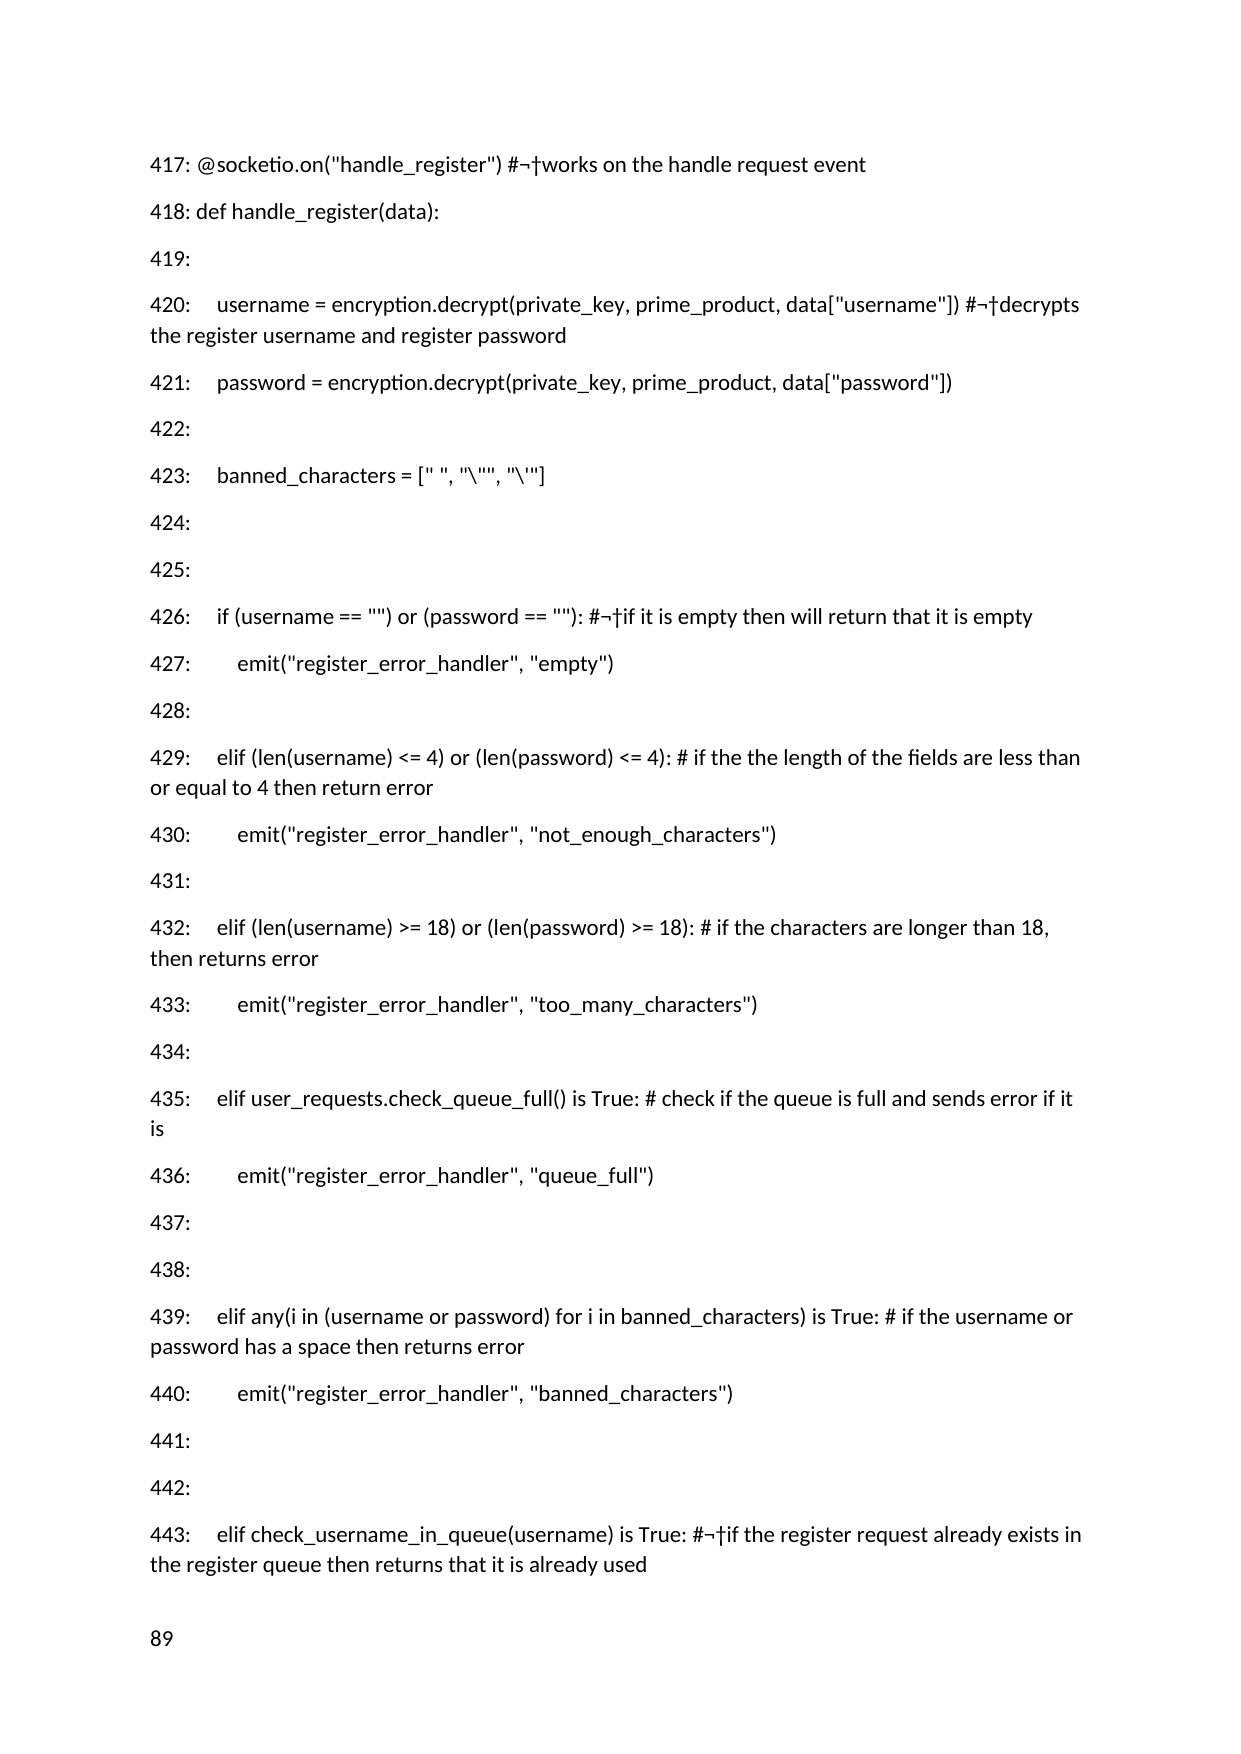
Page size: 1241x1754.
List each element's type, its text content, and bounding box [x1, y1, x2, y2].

text 428: [150, 696, 1090, 724]
text 434: [150, 1037, 1090, 1066]
text 431: [150, 867, 1090, 895]
text 427: emit("register_error_handler", "empty") [150, 649, 1090, 677]
text 438: [150, 1255, 1090, 1283]
text 433: emit("register_error_handler", "too_many_characters") [150, 991, 1090, 1019]
text 441: [150, 1426, 1090, 1454]
text 422: [150, 414, 1090, 443]
text 429: elif (len(username) <= 4) or (len(password) <= 4): # if the the length of the fields are less than or equal to 4 then return error [150, 743, 1090, 801]
text 426: if (username == "") or (password == ""): #¬†if it is empty then will return that it is empty [150, 602, 1090, 630]
text 420: username = encryption.decrypt(private_key, prime_product, data["username"]) #¬†decrypts the register username and register password [150, 291, 1090, 349]
text 430: emit("register_error_handler", "not_enough_characters") [150, 820, 1090, 848]
text 424: [150, 508, 1090, 536]
text 437: [150, 1208, 1090, 1236]
text 432: elif (len(username) >= 18) or (len(password) >= 18): # if the characters are longer than 18, then returns error [150, 913, 1090, 972]
text 423: banned_characters = [" ", "\"", "\'"] [150, 461, 1090, 489]
text 419: [150, 244, 1090, 272]
text 443: elif check_username_in_queue(username) is True: #¬†if the register request already exists in the register queue then returns that it is already used [150, 1520, 1090, 1578]
text 435: elif user_requests.check_queue_full() is True: # check if the queue is full and sends error if it is [150, 1084, 1090, 1143]
text 440: emit("register_error_handler", "banned_characters") [150, 1379, 1090, 1407]
text 442: [150, 1473, 1090, 1501]
text 421: password = encryption.decrypt(private_key, prime_product, data["password"]) [150, 368, 1090, 396]
text 425: [150, 555, 1090, 583]
text 417: @socketio.on("handle_register") #¬†works on the handle request event [150, 150, 1090, 178]
text 436: emit("register_error_handler", "queue_full") [150, 1161, 1090, 1189]
text 418: def handle_register(data): [150, 197, 1090, 225]
text 439: elif any(i in (username or password) for i in banned_characters) is True: # if the username or password has a space then returns error [150, 1302, 1090, 1360]
